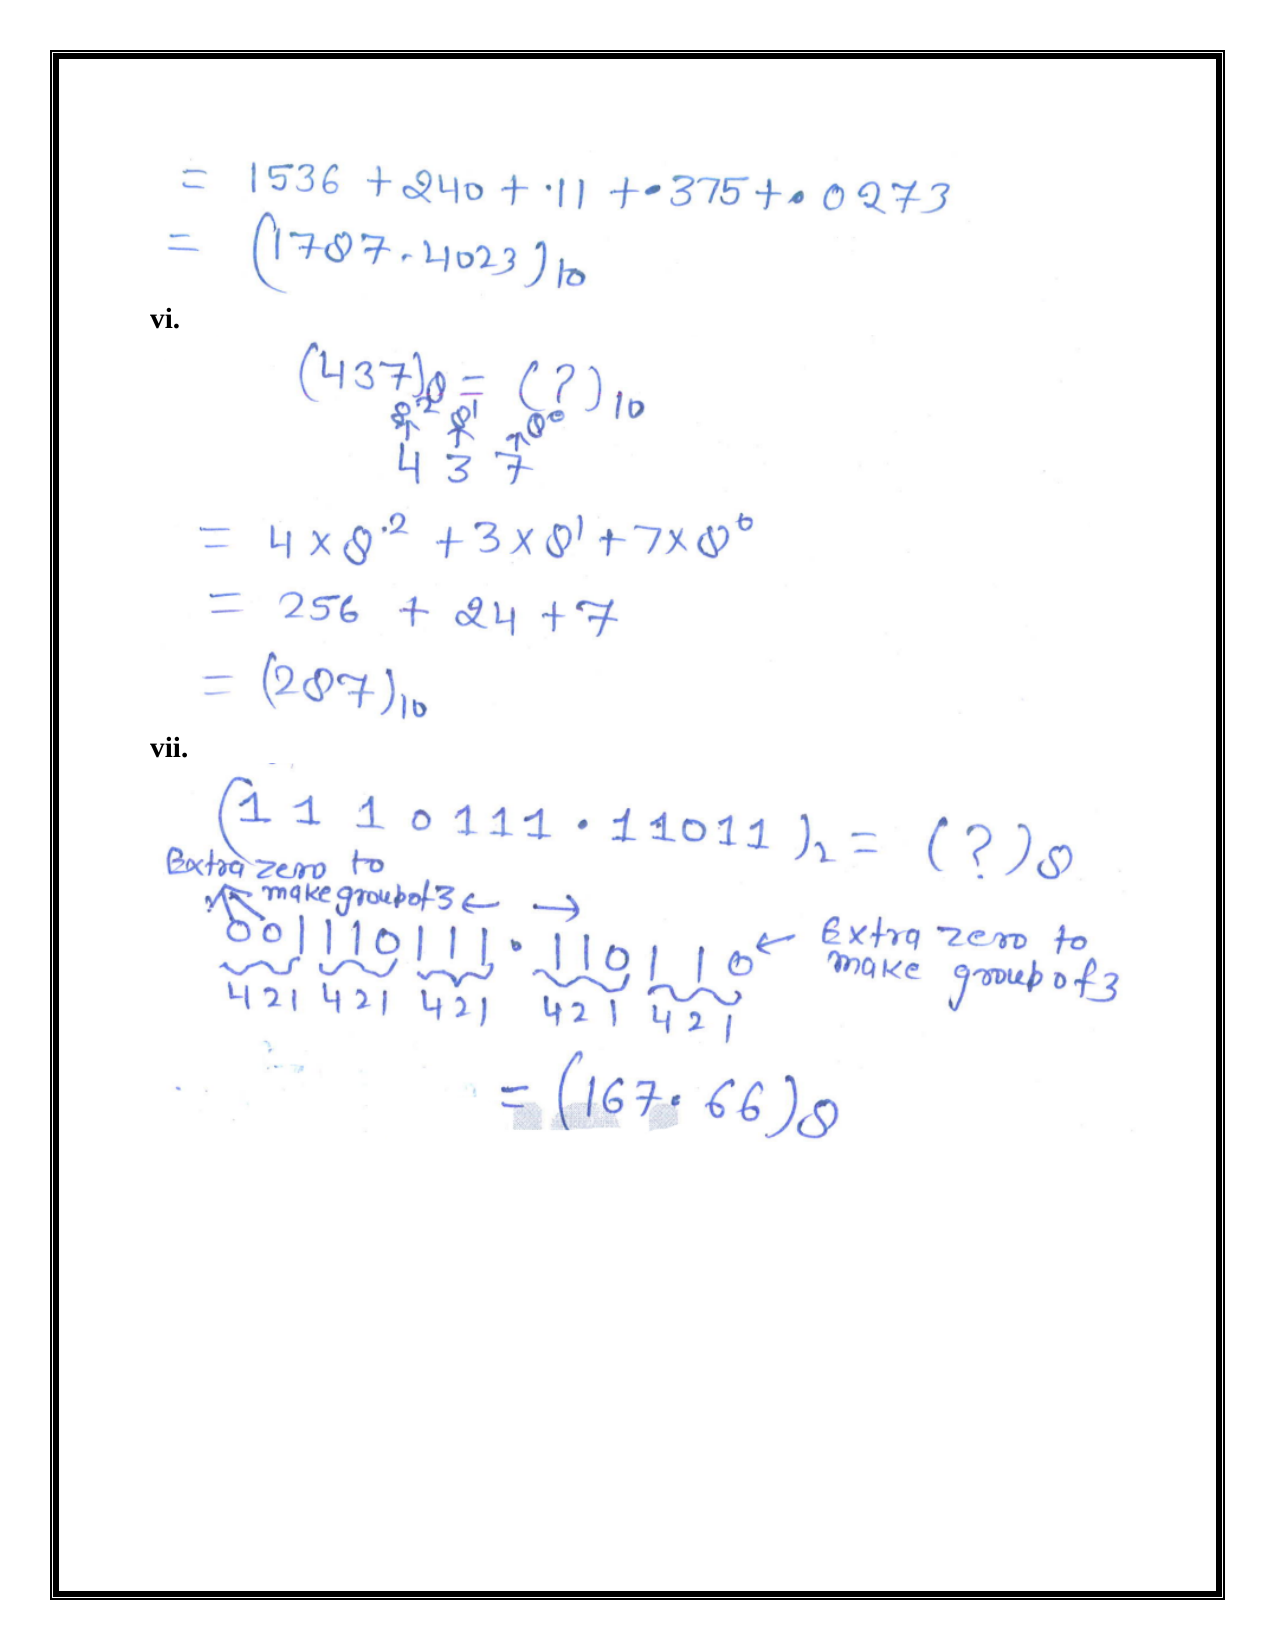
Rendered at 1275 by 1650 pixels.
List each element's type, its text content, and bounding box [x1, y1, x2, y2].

picture [150, 335, 1091, 731]
picture [150, 763, 1157, 1143]
picture [150, 150, 1091, 302]
text vi. [150, 302, 1125, 335]
text vii. [150, 730, 1125, 763]
